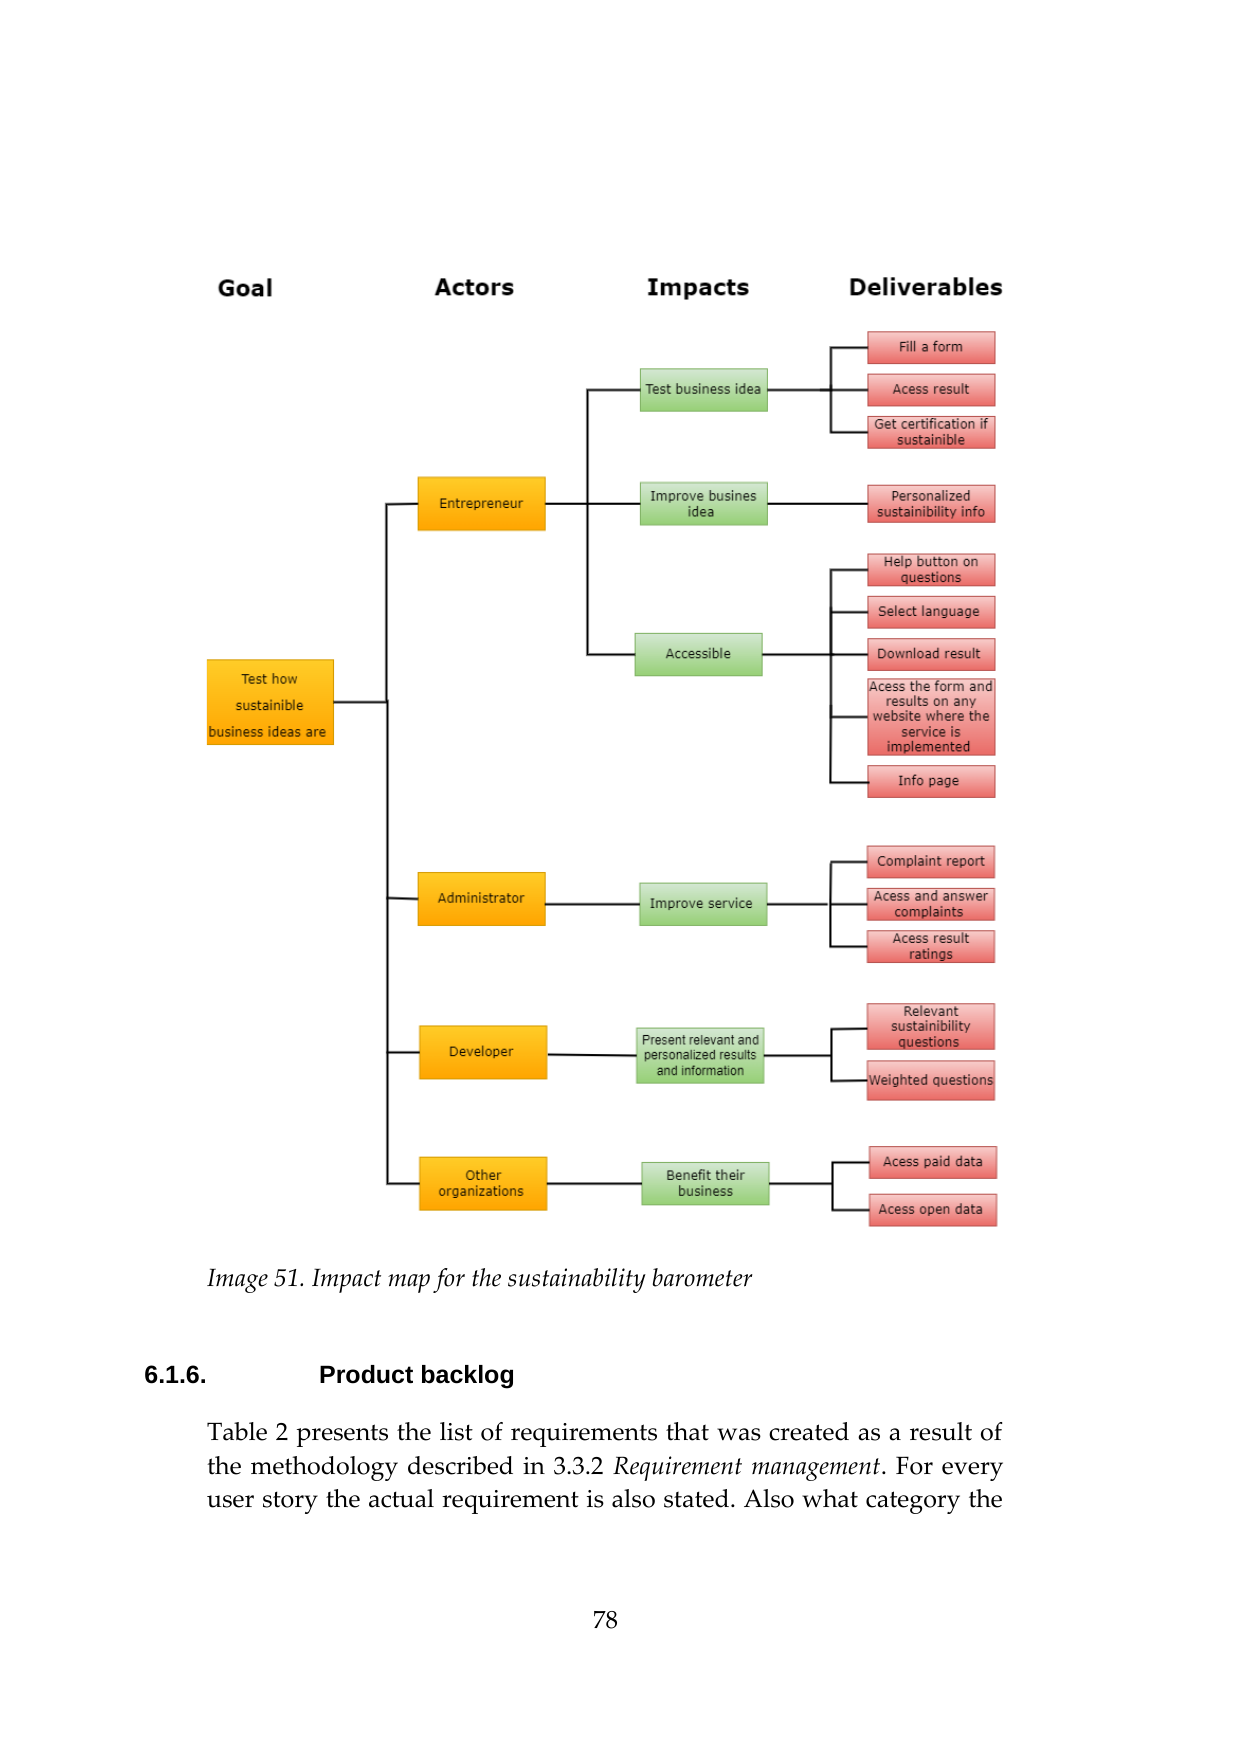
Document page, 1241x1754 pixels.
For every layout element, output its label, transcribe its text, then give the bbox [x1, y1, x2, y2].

picture [206, 272, 1004, 1235]
subtitle Product backlog [207, 1360, 1004, 1389]
text Image 51. Impact map for the sustainability barometer [207, 1259, 1004, 1293]
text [207, 1414, 1004, 1515]
